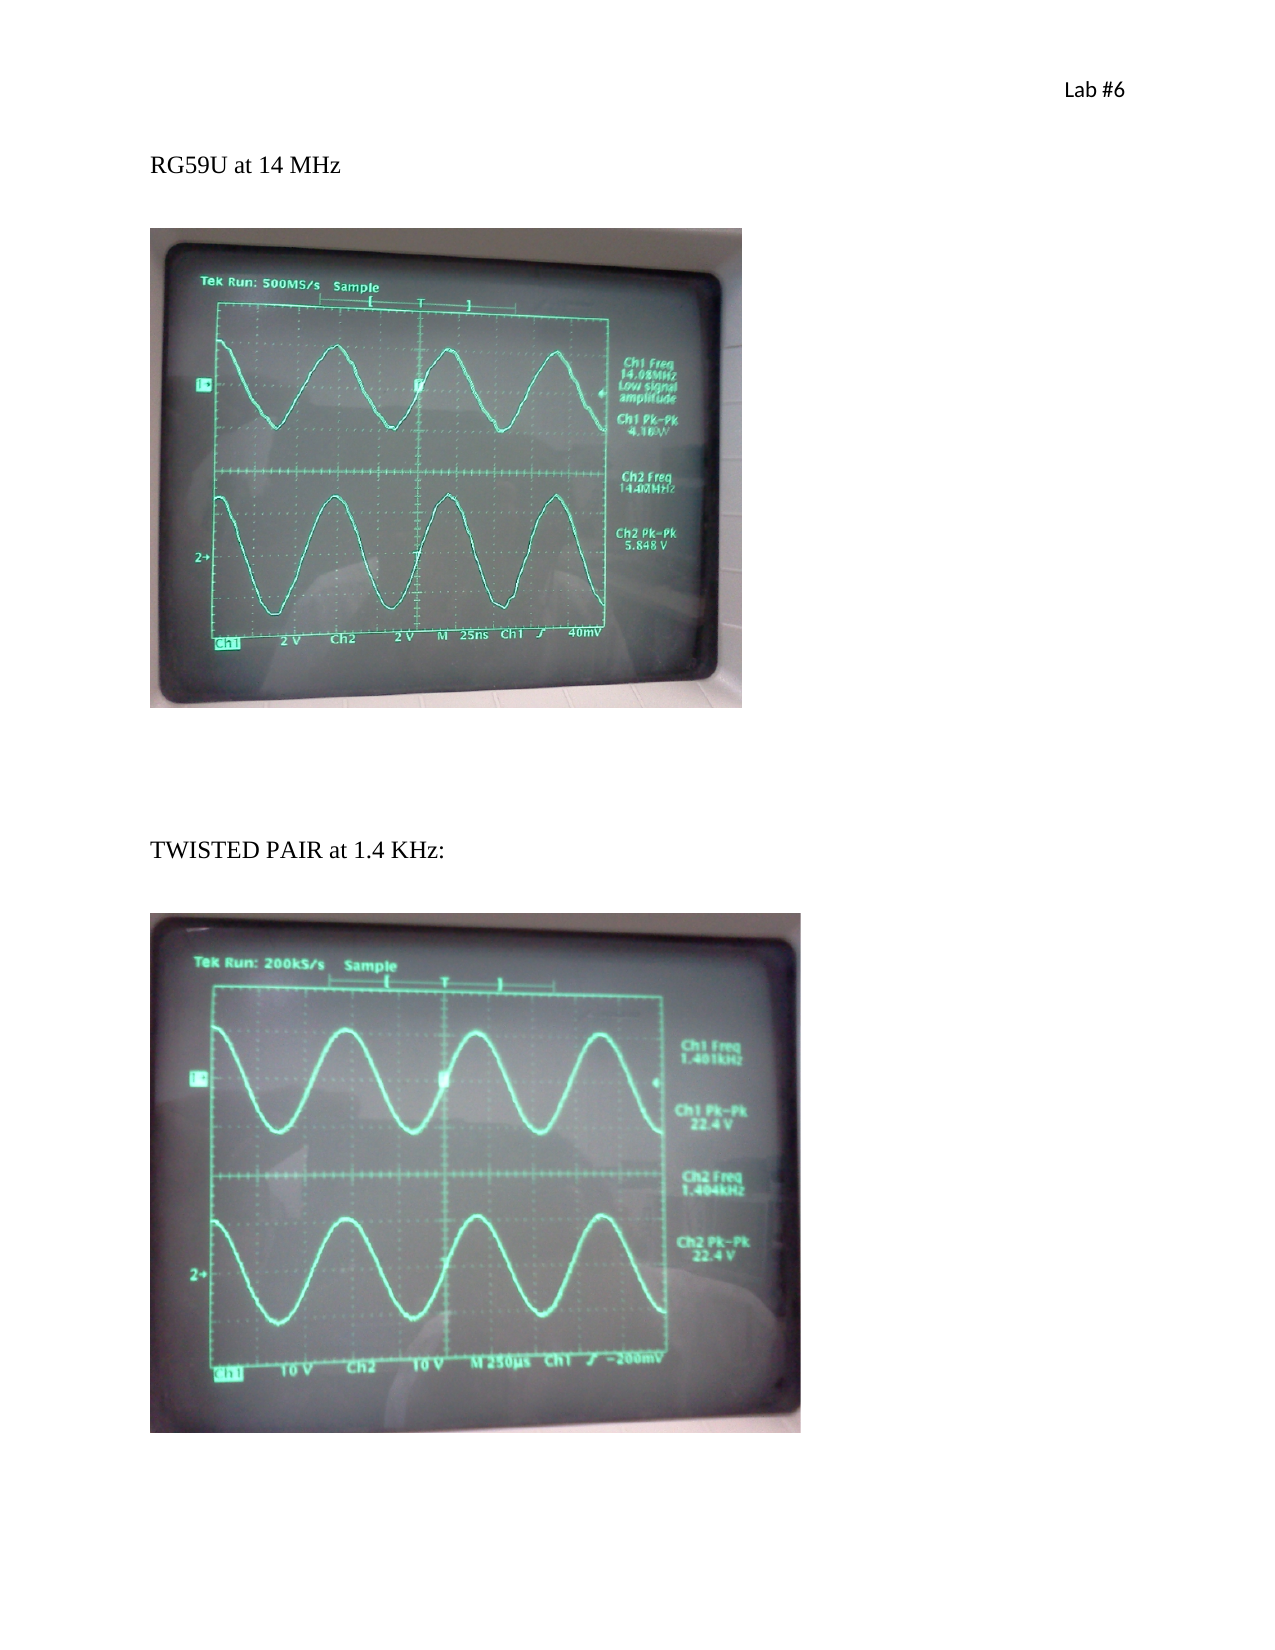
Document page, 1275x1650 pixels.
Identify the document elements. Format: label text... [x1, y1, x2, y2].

picture [150, 228, 742, 708]
picture [150, 913, 801, 1433]
text RG59U at 14 MHz [150, 150, 1125, 179]
text TWISTED PAIR at 1.4 KHz: [150, 835, 1125, 864]
